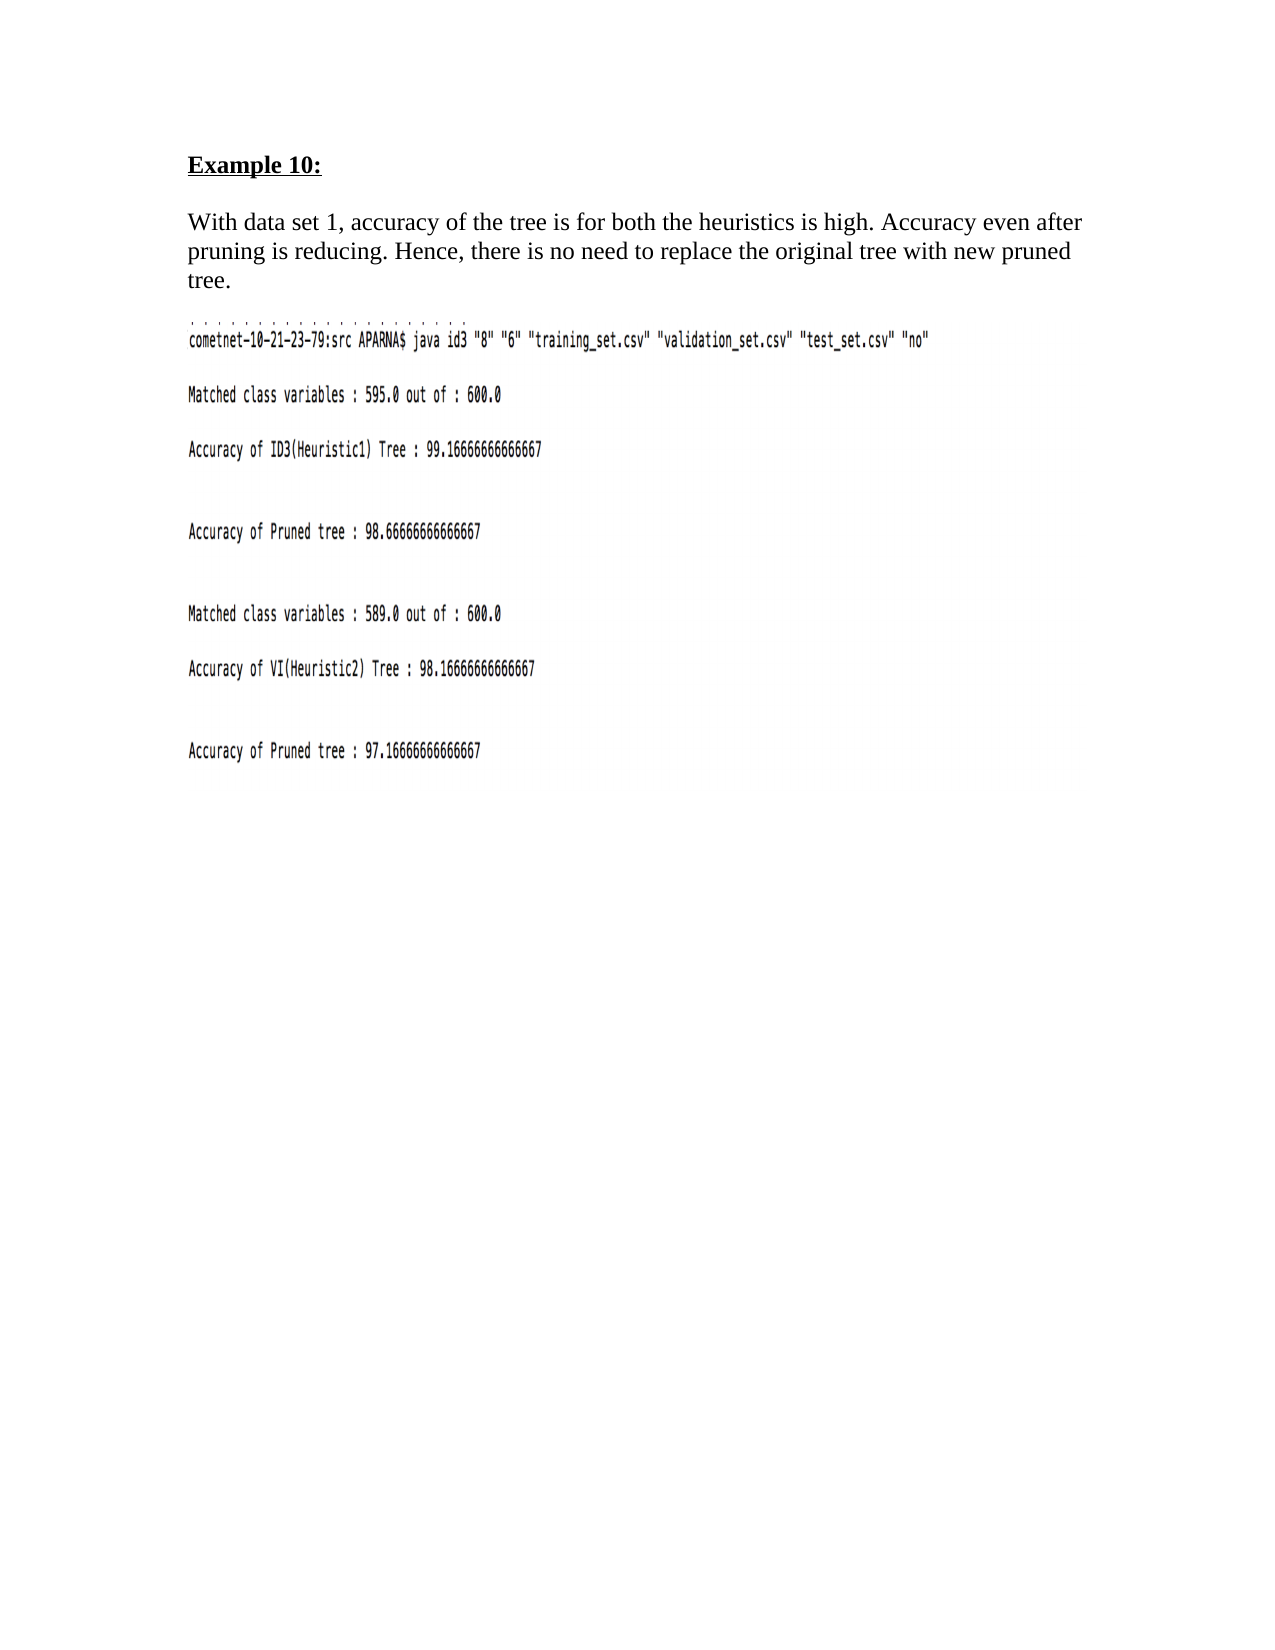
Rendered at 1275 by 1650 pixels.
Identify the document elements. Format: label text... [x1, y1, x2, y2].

picture [187, 322, 1088, 791]
text Example 10: [187, 150, 1087, 179]
text With data set 1, accuracy of the tree is for both the heuristics is high. Accuracy even after pruning is reducing. Hence, there is no need to replace the original tree with new pruned tree. [187, 207, 1087, 294]
